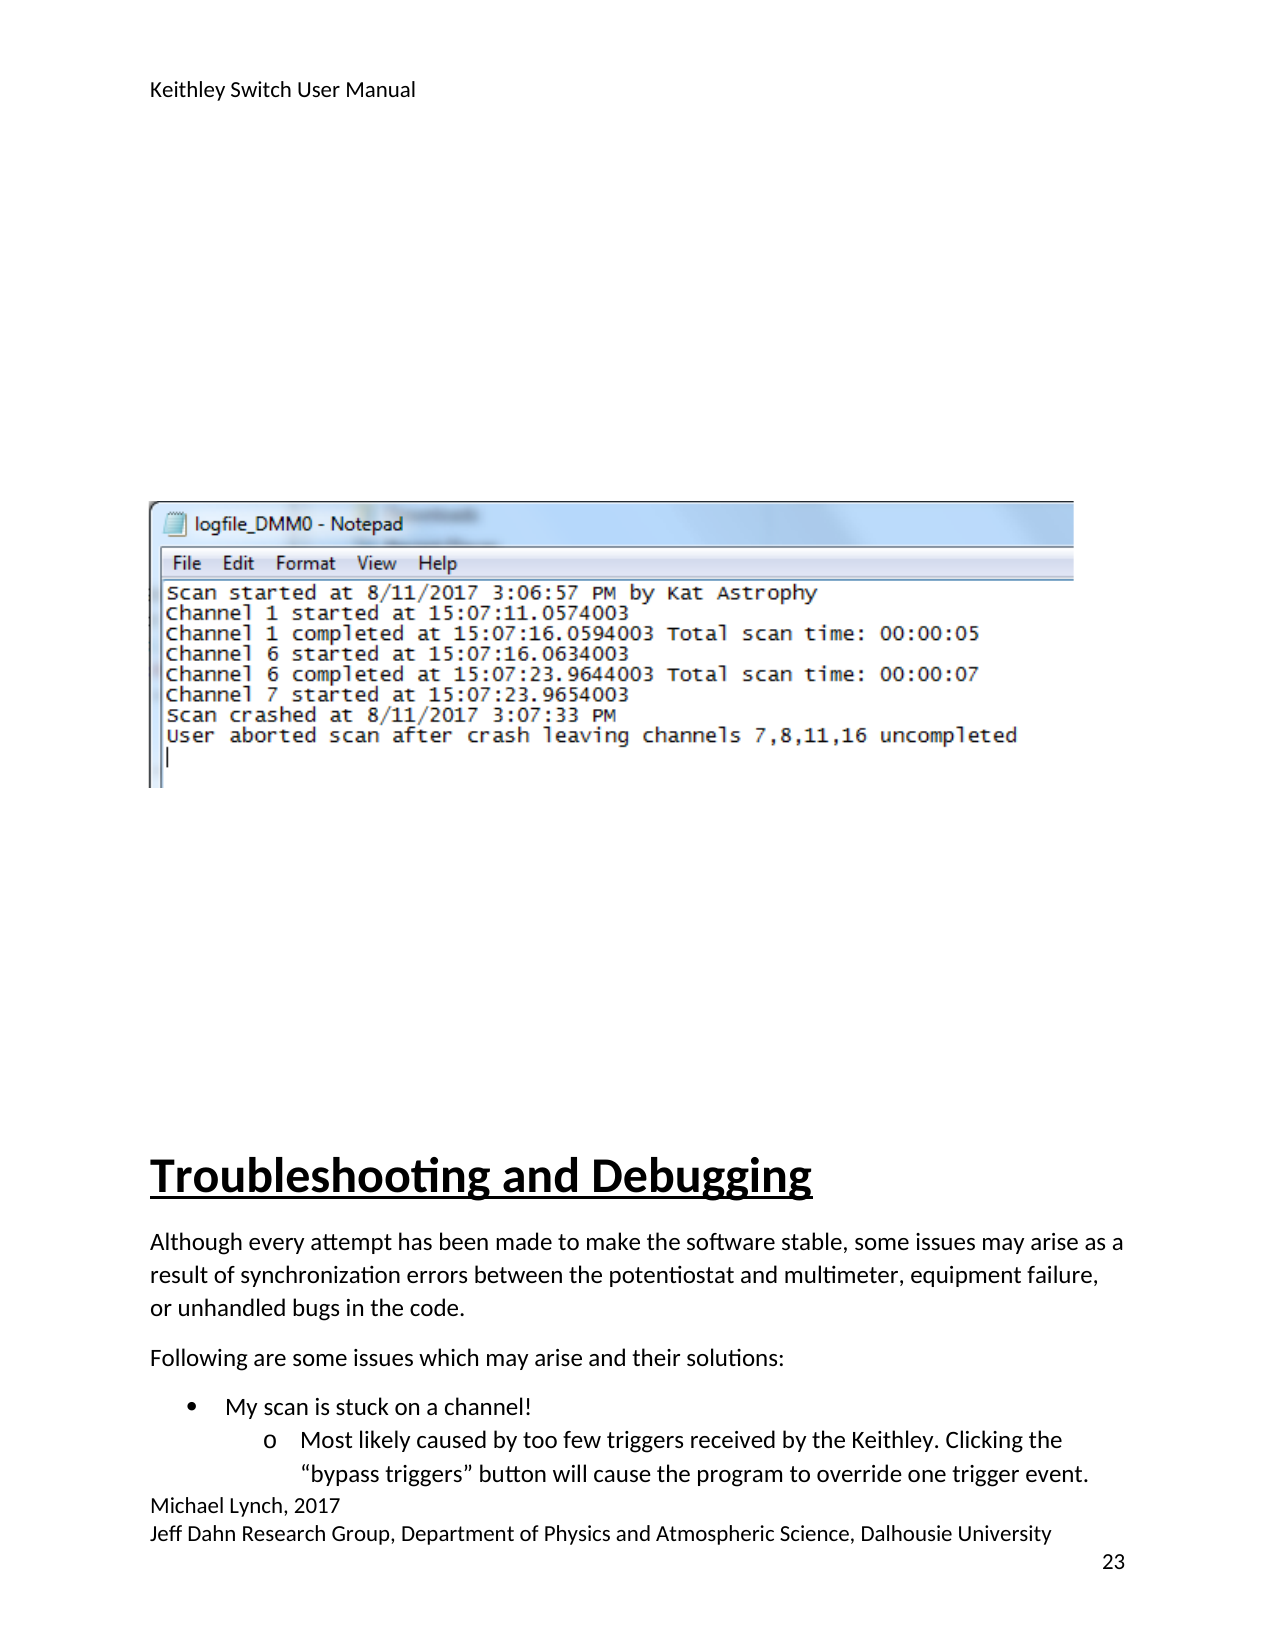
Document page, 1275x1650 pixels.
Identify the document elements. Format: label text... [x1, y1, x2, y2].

list Most likely caused by too few triggers received by the Keithley. Clicking the “bypass triggers” button will cause the program to override one trigger event. [262, 1424, 1125, 1489]
picture [148, 501, 1074, 788]
list My scan is stuck on a channel! [187, 1391, 1125, 1422]
text Although every attempt has been made to make the software stable, some issues may arise as a result of synchronization errors between the potentiostat and multimeter, equipment failure, or unhandled bugs in the code. [150, 1226, 1125, 1323]
text Troubleshooting and Debugging [150, 1144, 1125, 1205]
text Following are some issues which may arise and their solutions: [150, 1342, 1125, 1372]
